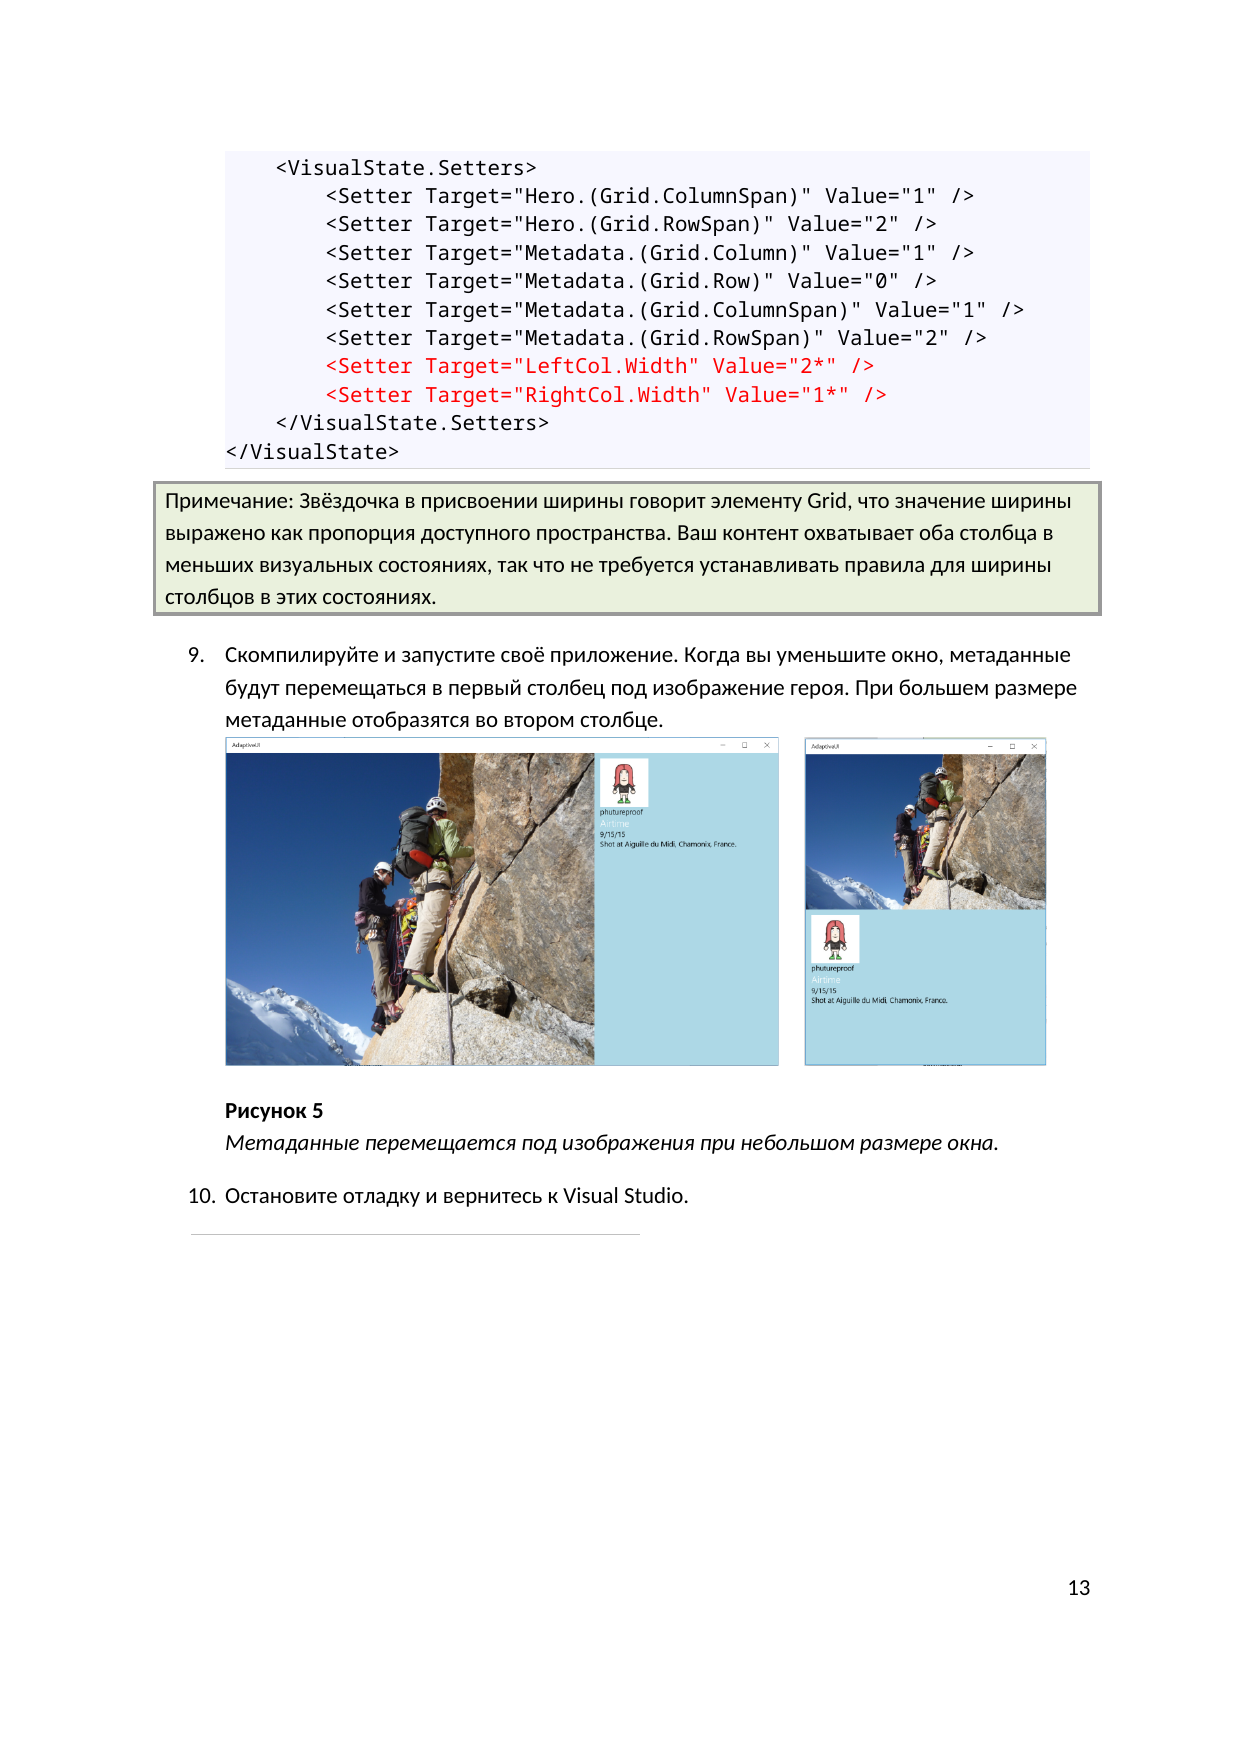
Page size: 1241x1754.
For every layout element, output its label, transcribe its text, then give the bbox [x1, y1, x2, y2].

text <VisualState.Setters> [225, 151, 1090, 178]
text <Setter Target="Metadata.(Grid.RowSpan)" Value="2" /> [225, 321, 1090, 349]
text <Setter Target="RightCol.Width" Value="1*" /> [225, 377, 1090, 406]
text <Setter Target="Hero.(Grid.RowSpan)" Value="2" /> [225, 207, 1090, 235]
text Рисунок 5 [150, 1096, 1090, 1124]
text <Setter Target="Hero.(Grid.ColumnSpan)" Value="1" /> [225, 178, 1090, 207]
list Остановите отладку и вернитесь к Visual Studio. [187, 1181, 1090, 1209]
text Примечание: Звёздочка в присвоении ширины говорит элементу Grid, что значение ширины выражено как пропорция доступного пространства. Ваш контент охватывает оба столбца в меньших визуальных состояниях, так что не требуется устанавливать правила для ширины столбцов в этих состояниях. [156, 484, 1098, 612]
text Метаданные перемещается под изображения при небольшом размере окна. [150, 1128, 1090, 1156]
picture [804, 737, 1047, 1066]
text <Setter Target="Metadata.(Grid.ColumnSpan)" Value="1" /> [225, 292, 1090, 321]
text <Setter Target="LeftCol.Width" Value="2*" /> [225, 349, 1090, 377]
text </VisualState> [225, 434, 1090, 468]
text <Setter Target="Metadata.(Grid.Row)" Value="0" /> [225, 264, 1090, 292]
list </VisualState.Setters> [225, 406, 1090, 434]
text <Setter Target="Metadata.(Grid.Column)" Value="1" /> [225, 235, 1090, 264]
picture [225, 737, 779, 1066]
